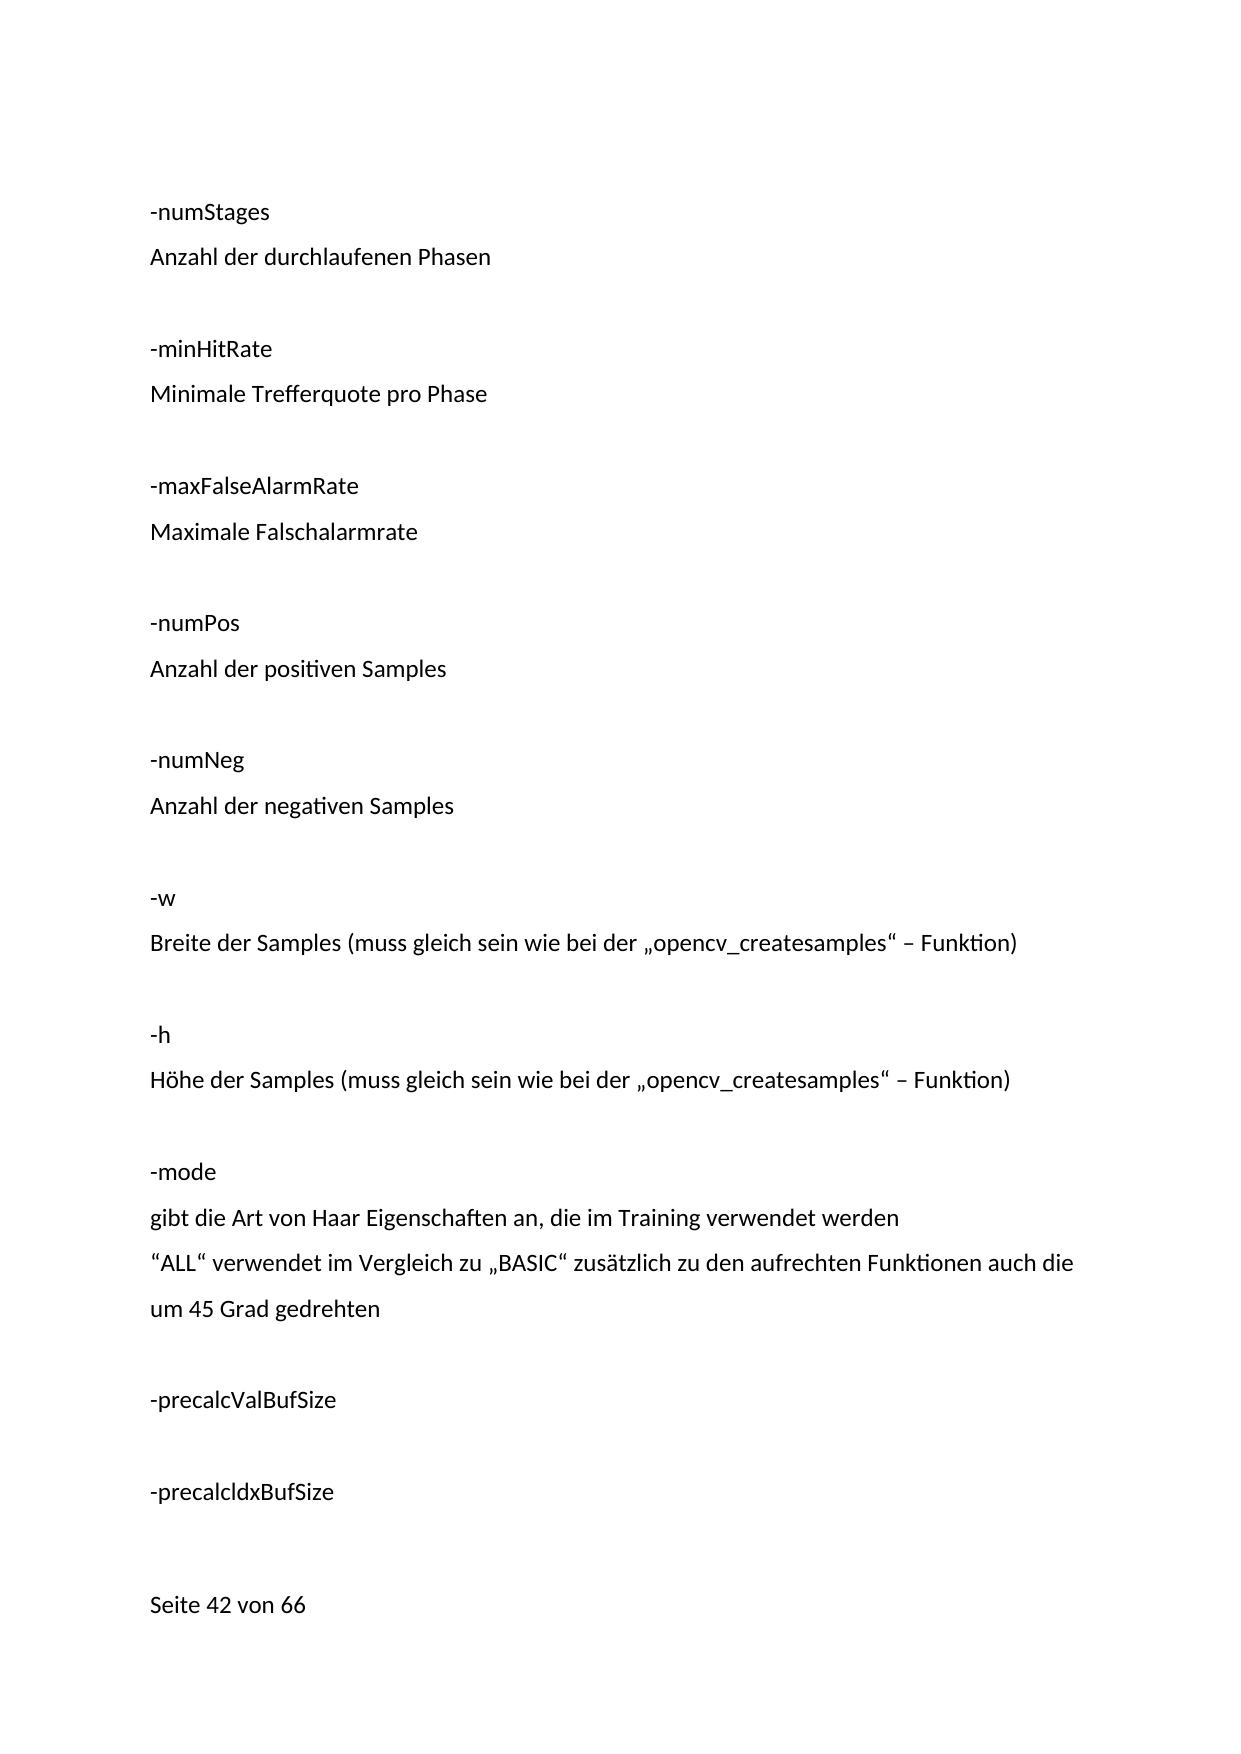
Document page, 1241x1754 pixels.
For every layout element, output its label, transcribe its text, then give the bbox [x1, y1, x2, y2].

text Breite der Samples (muss gleich sein wie bei der „opencv_createsamples“ – Funktion) [150, 927, 1090, 958]
text -precalcldxBufSize [150, 1476, 1090, 1507]
text Anzahl der positiven Samples [150, 653, 1090, 683]
text Anzahl der durchlaufenen Phasen [150, 241, 1090, 272]
text “ALL“ verwendet im Vergleich zu „BASIC“ zusätzlich zu den aufrechten Funktionen auch die um 45 Grad gedrehten [150, 1247, 1090, 1324]
text -numPos [150, 607, 1090, 638]
text -mode [150, 1156, 1090, 1187]
text -h [150, 1019, 1090, 1049]
text -numStages [150, 196, 1090, 226]
text Maximale Falschalarmrate [150, 516, 1090, 546]
text Minimale Trefferquote pro Phase [150, 379, 1090, 409]
text gibt die Art von Haar Eigenschaften an, die im Training verwendet werden [150, 1202, 1090, 1232]
text Anzahl der negativen Samples [150, 790, 1090, 821]
text -w [150, 882, 1090, 912]
text Höhe der Samples (muss gleich sein wie bei der „opencv_createsamples“ – Funktion) [150, 1064, 1090, 1095]
text -maxFalseAlarmRate [150, 470, 1090, 501]
text -precalcValBufSize [150, 1385, 1090, 1415]
text -numNeg [150, 744, 1090, 775]
text -minHitRate [150, 333, 1090, 363]
